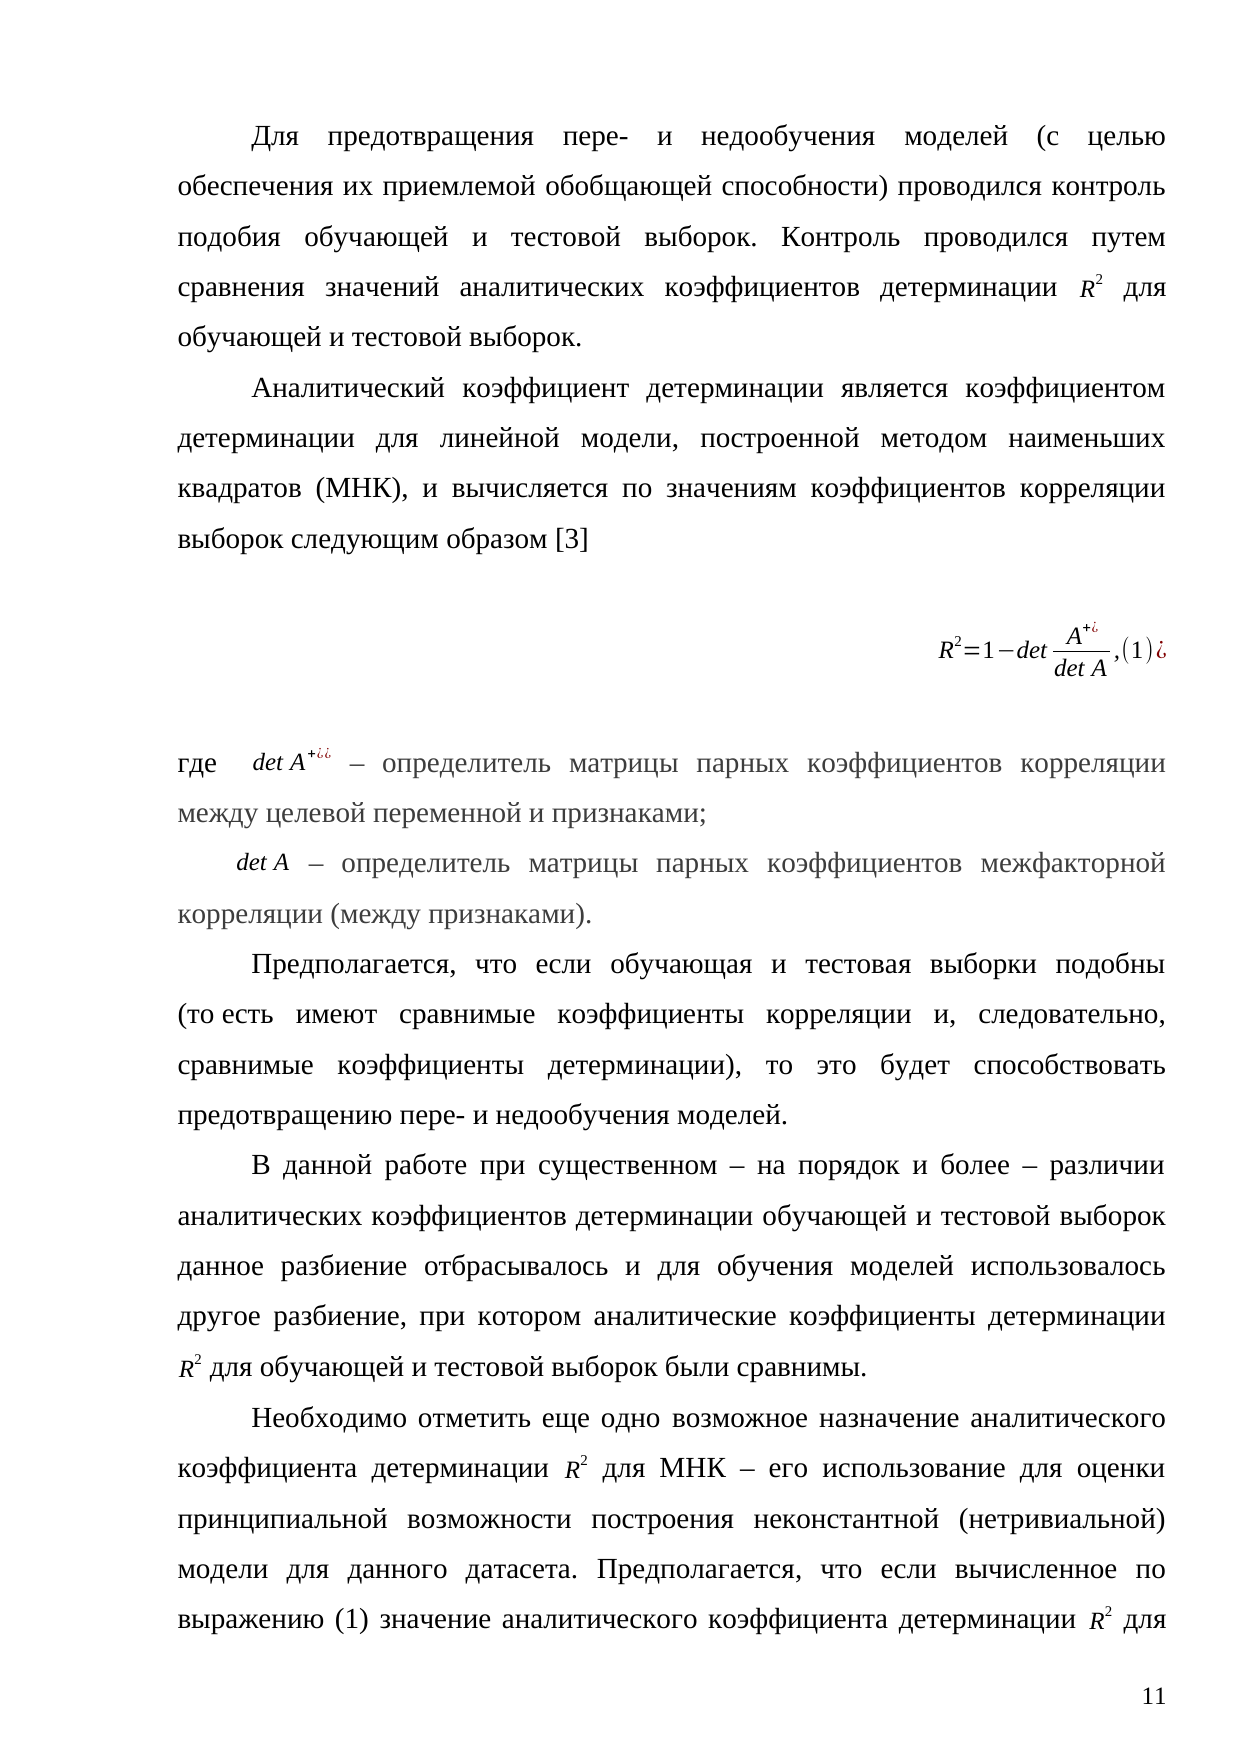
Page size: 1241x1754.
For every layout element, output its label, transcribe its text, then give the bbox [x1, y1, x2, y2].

text В данной работе при существенном – на порядок и более – различии аналитических коэффициентов детерминации обучающей и тестовой выборок данное разбиение отбрасывалось и для обучения моделей использовалось другое разбиение, при котором аналитические коэффициенты детерминации для обучающей и тестовой выборок были сравнимы. [177, 1147, 1166, 1383]
text Предполагается, что если обучающая и тестовая выборки подобны (то есть имеют сравнимые коэффициенты корреляции и, следовательно, сравнимые коэффициенты детерминации), то это будет способствовать предотвращению пере- и недообучения моделей. [177, 946, 1166, 1131]
text Аналитический коэффициент детерминации является коэффициентом детерминации для линейной модели, построенной методом наименьших квадратов (МНК), и вычисляется по значениям коэффициентов корреляции выборок следующим образом [3] [177, 370, 1166, 554]
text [177, 1400, 1166, 1635]
text – определитель матрицы парных коэффициентов межфакторной корреляции (между признаками). [177, 846, 1166, 929]
text где – определитель матрицы парных коэффициентов корреляции между целевой переменной и признаками; [177, 745, 1166, 829]
text Для предотвращения пере- и недообучения моделей (с целью обеспечения их приемлемой обобщающей способности) проводился контроль подобия обучающей и тестовой выборок. Контроль проводился путем сравнения значений аналитических коэффициентов детерминации для обучающей и тестовой выборок. [177, 118, 1166, 353]
